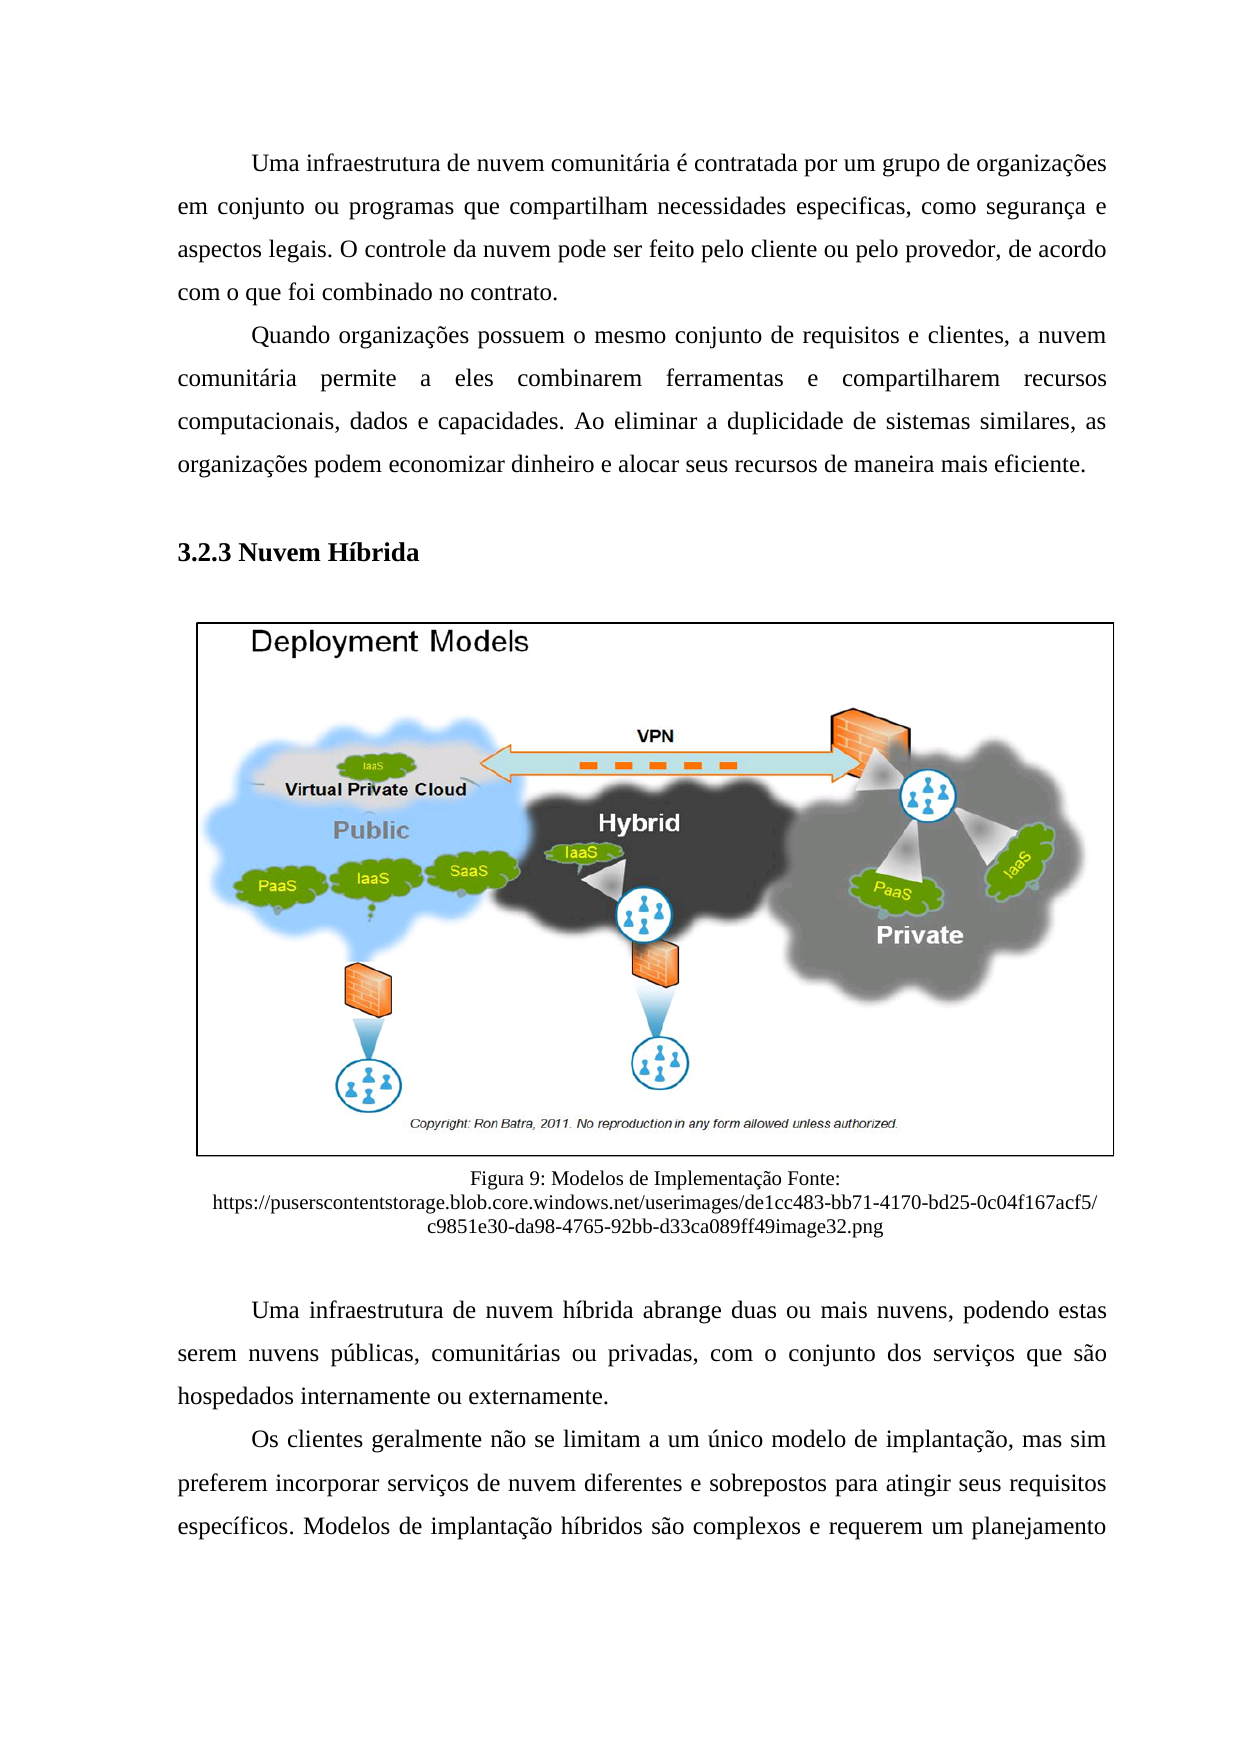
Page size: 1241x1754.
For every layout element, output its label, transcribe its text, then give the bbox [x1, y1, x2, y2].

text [177, 1424, 1107, 1539]
text Uma infraestrutura de nuvem híbrida abrange duas ou mais nuvens, podendo estas serem nuvens públicas, comunitárias ou privadas, com o conjunto dos serviços que são hospedados internamente ou externamente. [177, 1295, 1107, 1410]
text Uma infraestrutura de nuvem comunitária é contratada por um grupo de organizações em conjunto ou programas que compartilham necessidades especificas, como segurança e aspectos legais. O controle da nuvem pode ser feito pelo cliente ou pelo provedor, de acordo com o que foi combinado no contrato. [177, 148, 1107, 306]
subtitle 3.2.3 Nuvem Híbrida [177, 536, 1107, 567]
picture [195, 621, 1115, 1157]
text Quando organizações possuem o mesmo conjunto de requisitos e clientes, a nuvem comunitária permite a eles combinarem ferramentas e compartilharem recursos computacionais, dados e capacidades. Ao eliminar a duplicidade de sistemas similares, as organizações podem economizar dinheiro e alocar seus recursos de maneira mais eficiente. [177, 320, 1107, 478]
